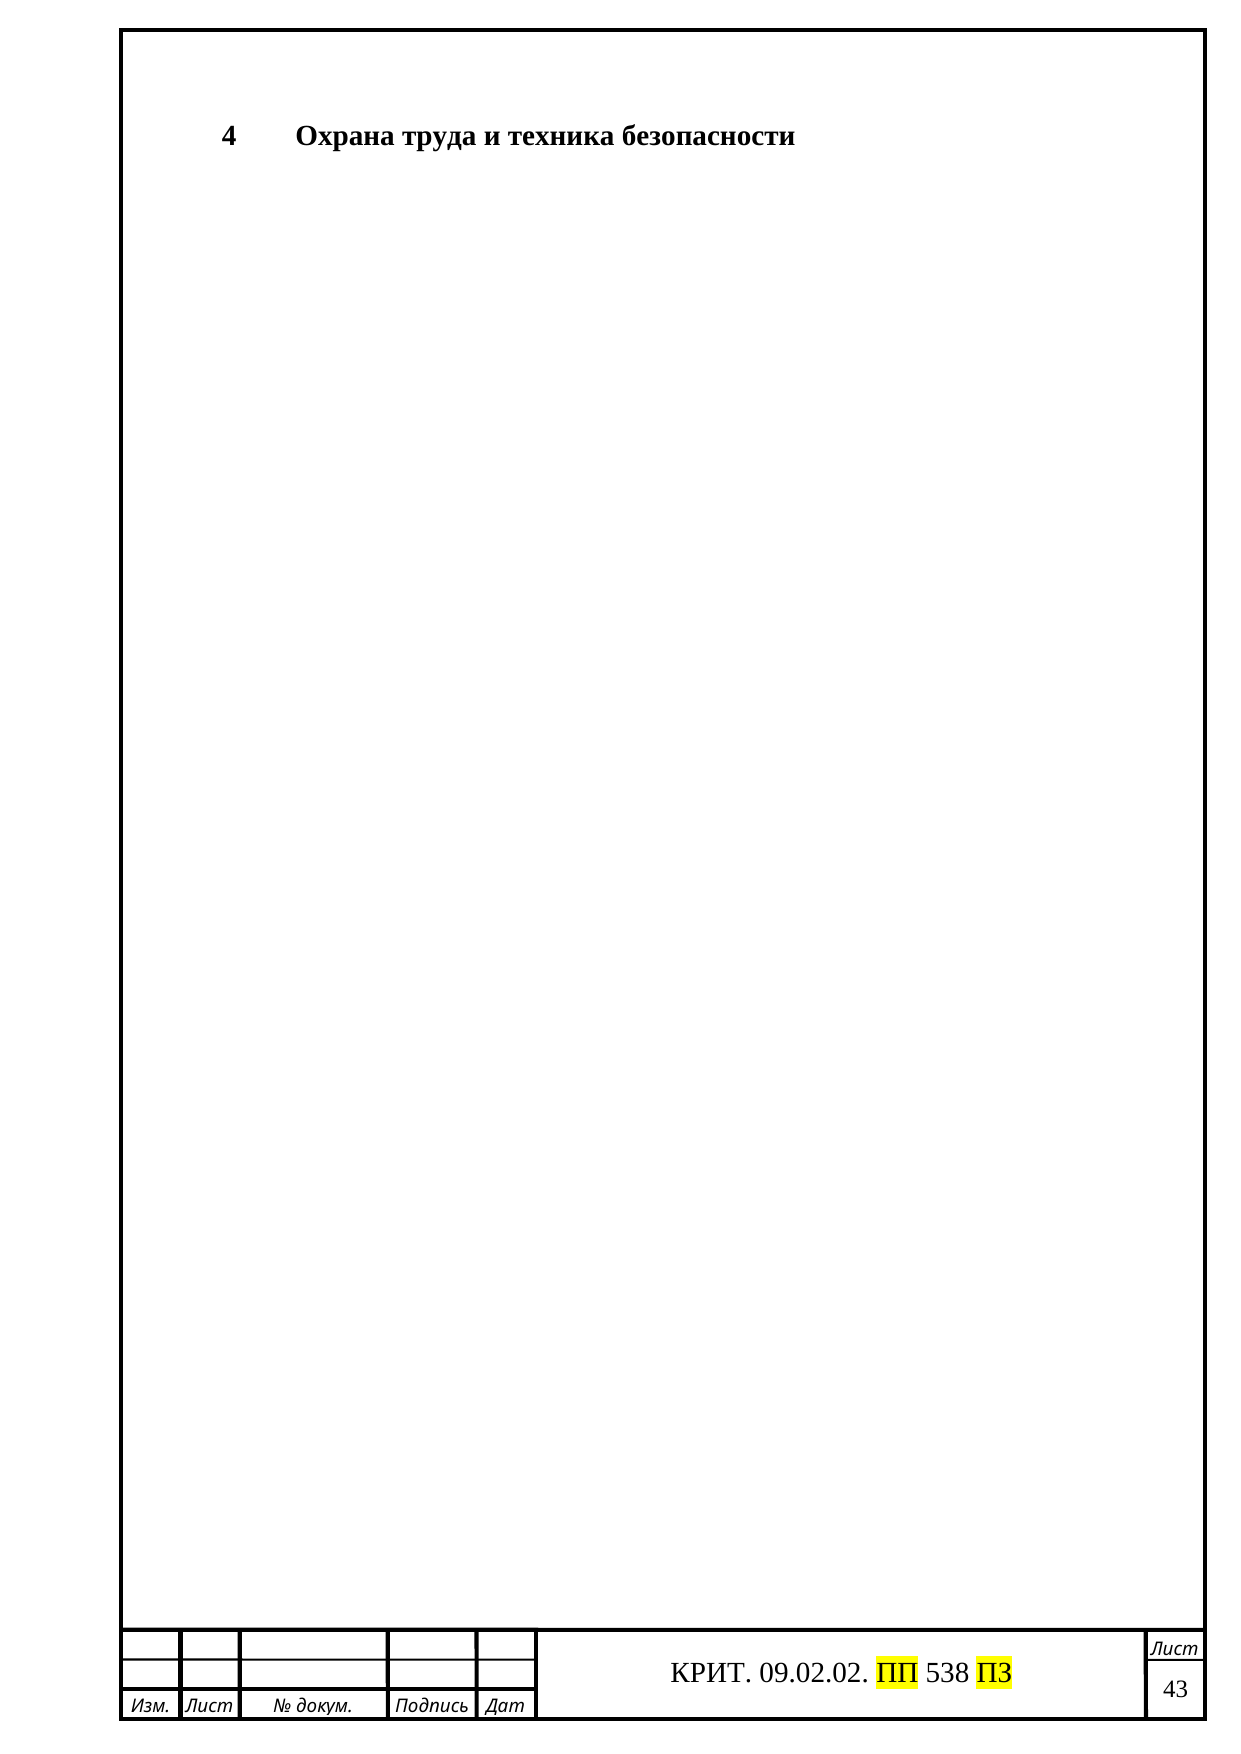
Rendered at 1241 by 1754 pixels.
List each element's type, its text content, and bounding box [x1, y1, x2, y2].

list Охрана труда и техника безопасности [148, 118, 1181, 152]
